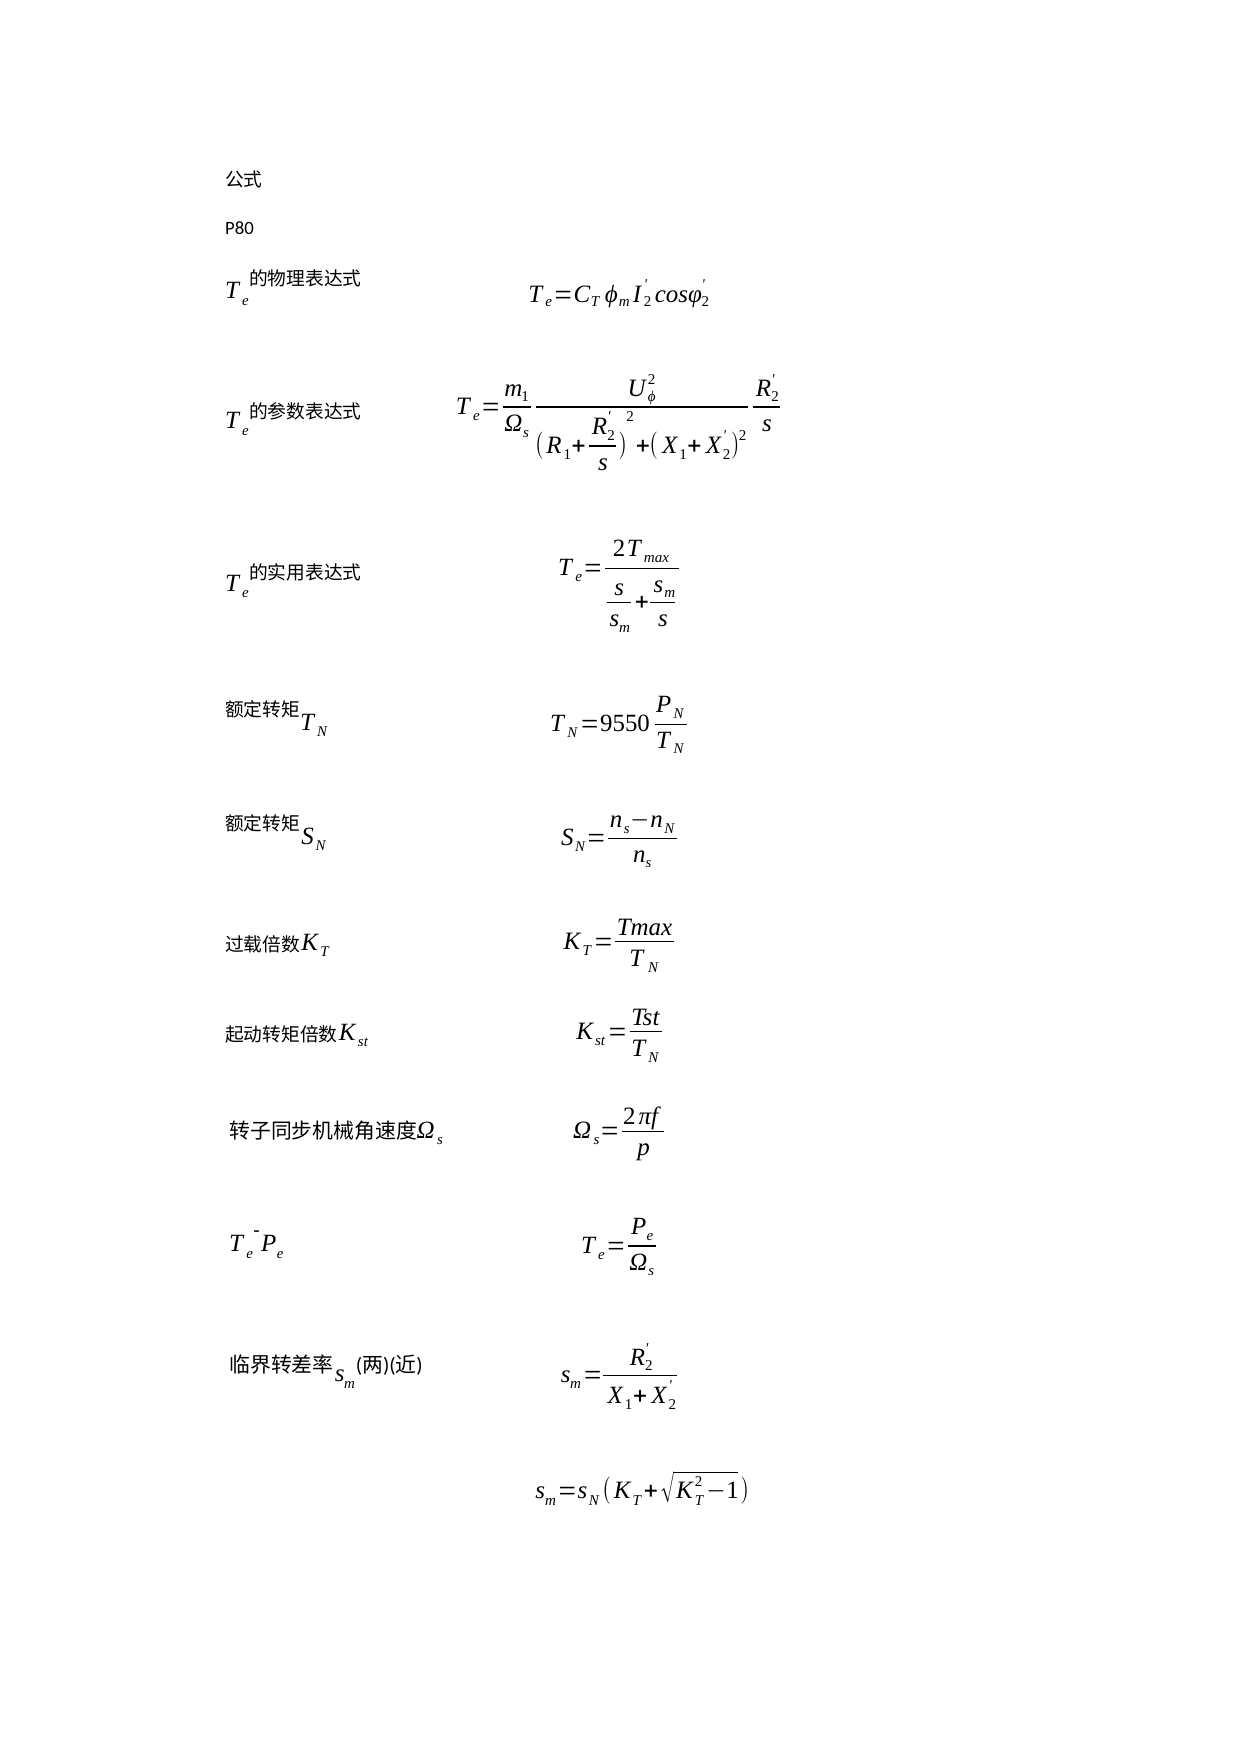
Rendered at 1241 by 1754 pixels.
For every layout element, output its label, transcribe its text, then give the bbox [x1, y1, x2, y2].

text P80 [187, 211, 1053, 244]
text 公式 [187, 162, 1053, 194]
text 起动转矩倍数 [187, 1002, 1053, 1067]
text 的参数表达式 [187, 358, 1053, 488]
text 过载倍数 [187, 912, 1053, 977]
text - [187, 1197, 1053, 1294]
text 临界转差率(两)(近) [187, 1327, 1053, 1424]
text 转子同步机械角速度 [187, 1099, 1053, 1164]
text 的物理表达式 [187, 260, 1053, 325]
text 额定转矩 [187, 789, 1053, 887]
text 的实用表达式 [187, 520, 1053, 650]
text 额定转矩 [187, 675, 1053, 773]
